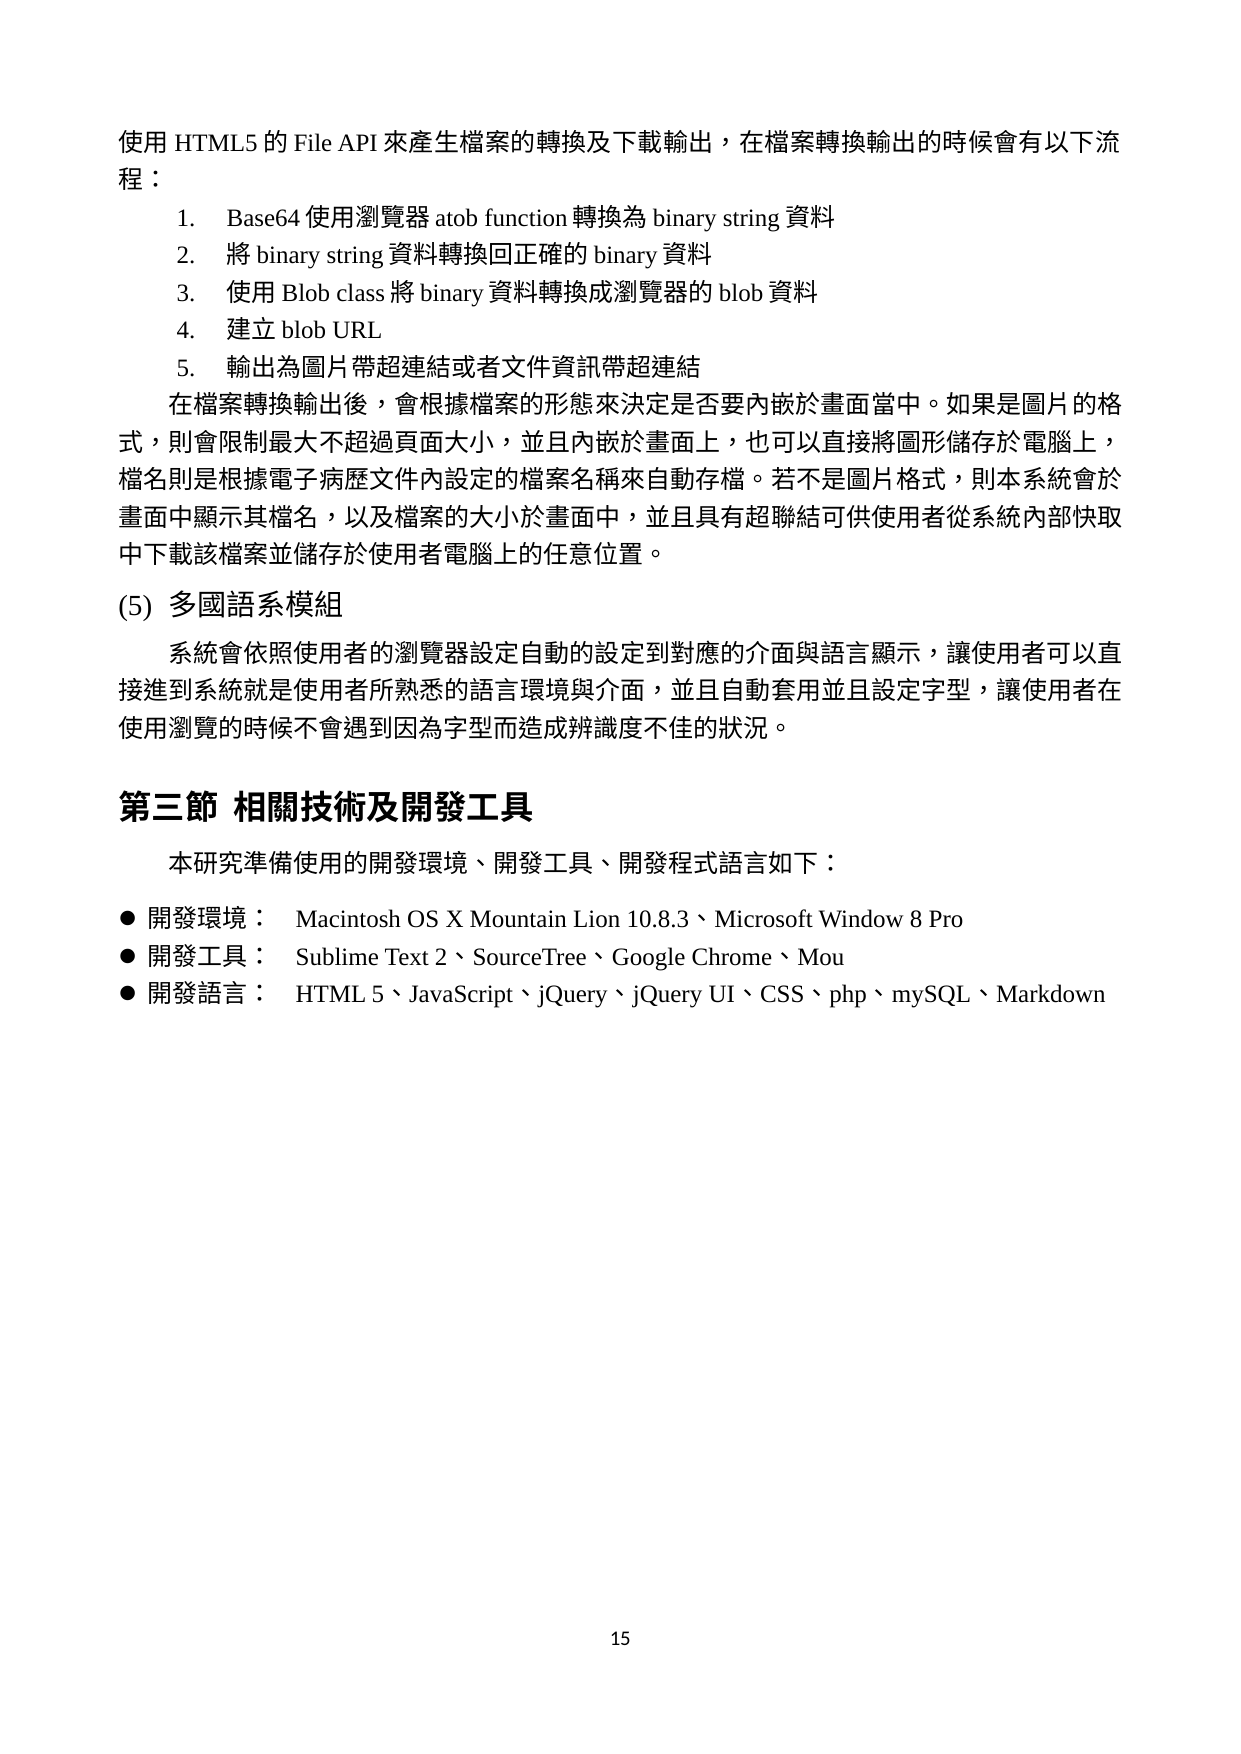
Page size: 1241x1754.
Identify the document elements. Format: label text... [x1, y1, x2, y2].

subtitle 相關技術及開發工具 [118, 768, 1122, 843]
list 輸出為圖片帶超連結或者文件資訊帶超連結 [176, 347, 1122, 384]
text 在檔案轉換輸出後，會根據檔案的形態來決定是否要內嵌於畫面當中。如果是圖片的格式，則會限制最大不超過頁面大小，並且內嵌於畫面上，也可以直接將圖形儲存於電腦上，檔名則是根據電子病歷文件內設定的檔案名稱來自動存檔。若不是圖片格式，則本系統會於畫面中顯示其檔名，以及檔案的大小於畫面中，並且具有超聯結可供使用者從系統內部快取中下載該檔案並儲存於使用者電腦上的任意位置。 [118, 384, 1122, 572]
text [118, 122, 1122, 197]
list 建立blob URL [176, 309, 1122, 347]
list 將binary string資料轉換回正確的binary資料 [176, 234, 1122, 272]
list 開發語言： HTML 5、JavaScript、jQuery、jQuery UI、CSS、php、mySQL、Markdown [118, 973, 1122, 1011]
subtitle 多國語系模組 [118, 581, 1122, 623]
text 系統會依照使用者的瀏覽器設定自動的設定到對應的介面與語言顯示，讓使用者可以直接進到系統就是使用者所熟悉的語言環境與介面，並且自動套用並且設定字型，讓使用者在使用瀏覽的時候不會遇到因為字型而造成辨識度不佳的狀況。 [118, 633, 1122, 745]
text 本研究準備使用的開發環境、開發工具、開發程式語言如下： [118, 843, 1122, 880]
list 開發工具： Sublime Text 2、SourceTree、Google Chrome、Mou [118, 936, 1122, 973]
list Base64使用瀏覽器atob function轉換為binary string資料 [176, 197, 1122, 234]
list 使用Blob class將binary資料轉換成瀏覽器的blob資料 [176, 272, 1122, 309]
list 開發環境： Macintosh OS X Mountain Lion 10.8.3、Microsoft Window 8 Pro [118, 898, 1122, 936]
